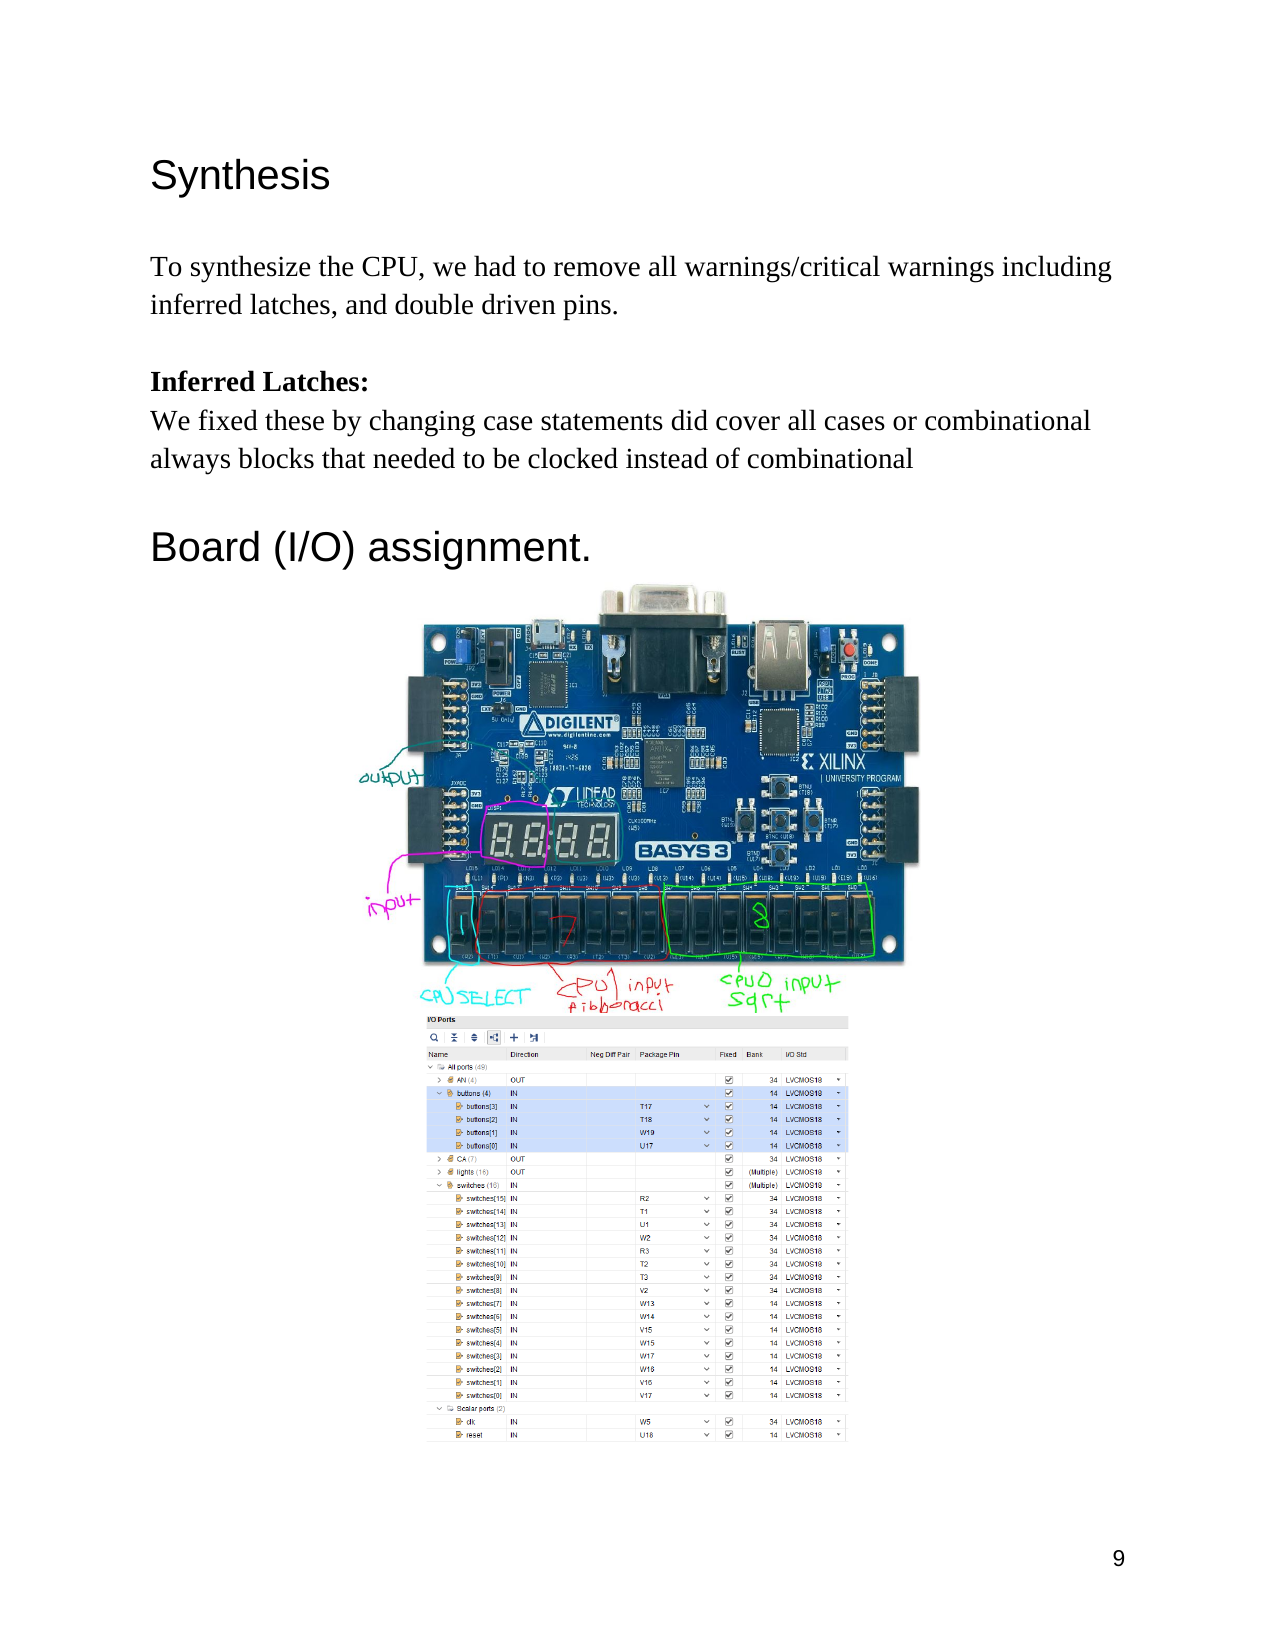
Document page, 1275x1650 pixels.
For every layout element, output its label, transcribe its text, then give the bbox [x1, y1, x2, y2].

subtitle Synthesis [150, 150, 1125, 198]
picture [354, 582, 921, 1013]
text To synthesize the CPU, we had to remove all warnings/critical warnings including inferred latches, and double driven pins. [150, 249, 1125, 321]
text Inferred Latches: [150, 364, 1125, 398]
text We fixed these by changing case statements did cover all cases or combinational always blocks that needed to be clocked instead of combinational [150, 403, 1125, 475]
subtitle Board (I/O) assignment. [150, 522, 1125, 570]
picture [426, 1016, 849, 1447]
